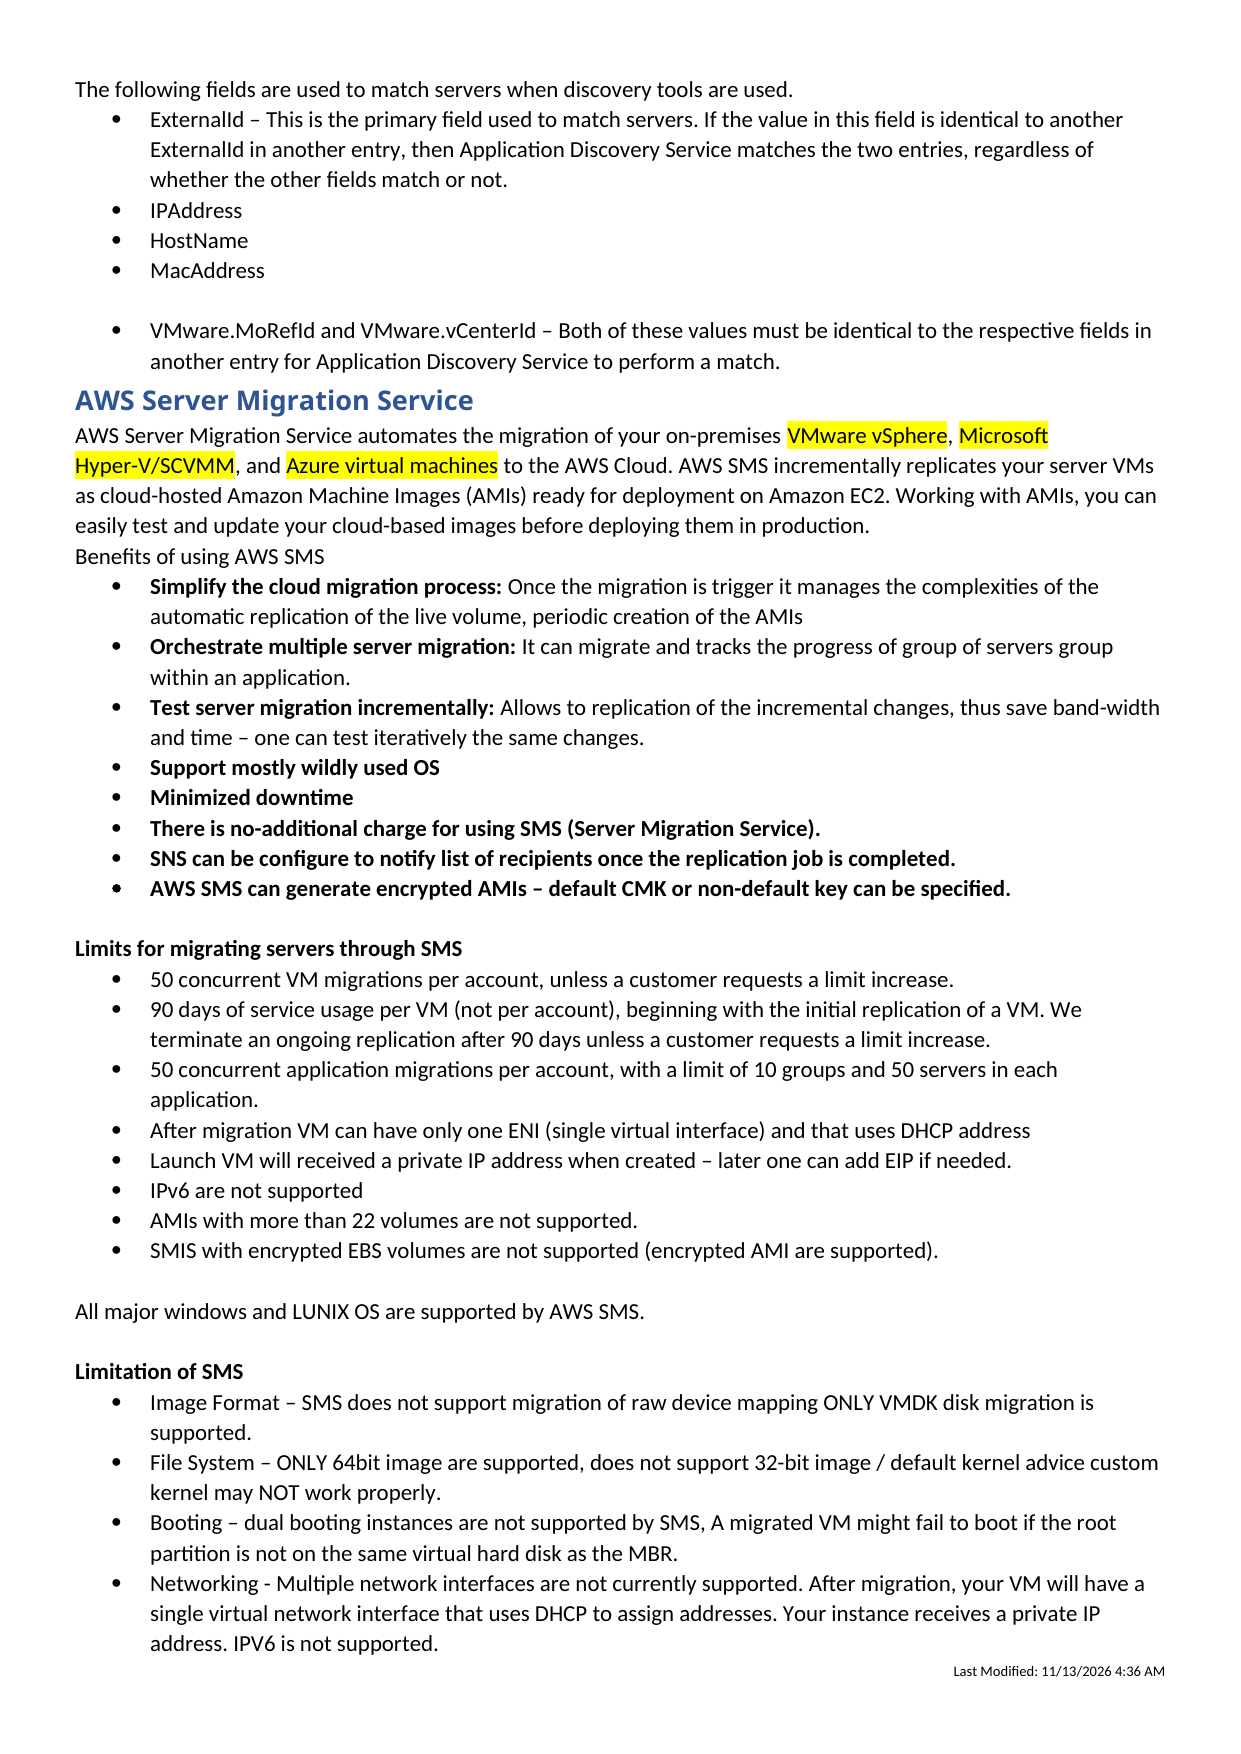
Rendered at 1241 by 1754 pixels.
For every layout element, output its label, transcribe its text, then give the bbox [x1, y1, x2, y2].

list Support mostly wildly used OS [112, 753, 1165, 781]
list Simplify the cloud migration process: Once the migration is trigger it manages the complexities of the automatic replication of the live volume, periodic creation of the AMIs [112, 572, 1165, 630]
list Orchestrate multiple server migration: It can migrate and tracks the progress of group of servers group within an application. [112, 632, 1165, 691]
list HostName [112, 226, 1165, 254]
text AWS Server Migration Service automates the migration of your on-premises VMware vSphere, Microsoft Hyper-V/SCVMM, and Azure virtual machines to the AWS Cloud. AWS SMS incrementally replicates your server VMs as cloud-hosted Amazon Machine Images (AMIs) ready for deployment on Amazon EC2. Working with AMIs, you can easily test and update your cloud-based images before deploying them in production. [75, 421, 1165, 540]
list ExternalId – This is the primary field used to match servers. If the value in this field is identical to another ExternalId in another entry, then Application Discovery Service matches the two entries, regardless of whether the other fields match or not. [112, 105, 1165, 194]
list SMIS with encrypted EBS volumes are not supported (encrypted AMI are supported). [112, 1237, 1165, 1265]
list There is no-additional charge for using SMS (Server Migration Service). [112, 814, 1165, 842]
text The following fields are used to match servers when discovery tools are used. [75, 75, 1165, 103]
text Limitation of SMS [75, 1357, 1165, 1386]
list 50 concurrent VM migrations per account, unless a customer requests a limit increase. [112, 965, 1165, 993]
list AWS SMS can generate encrypted AMIs – default CMK or non-default key can be specified. [112, 874, 1165, 902]
list Booting – dual booting instances are not supported by SMS, A migrated VM might fail to boot if the root partition is not on the same virtual hard disk as the MBR. [112, 1508, 1165, 1567]
list IPv6 are not supported [112, 1176, 1165, 1204]
list 90 days of service usage per VM (not per account), beginning with the initial replication of a VM. We terminate an ongoing replication after 90 days unless a customer requests a limit increase. [112, 995, 1165, 1053]
list Launch VM will received a private IP address when created – later one can add EIP if needed. [112, 1146, 1165, 1174]
list Test server migration incrementally: Allows to replication of the incremental changes, thus save band-width and time – one can test iteratively the same changes. [112, 693, 1165, 751]
text All major windows and LUNIX OS are supported by AWS SMS. [75, 1297, 1165, 1325]
subtitle AWS Server Migration Service [75, 381, 1165, 418]
list 50 concurrent application migrations per account, with a limit of 10 groups and 50 servers in each application. [112, 1055, 1165, 1114]
list Image Format – SMS does not support migration of raw device mapping ONLY VMDK disk migration is supported. [112, 1388, 1165, 1446]
list SNS can be configure to notify list of recipients once the replication job is completed. [112, 844, 1165, 872]
list IPAddress [112, 196, 1165, 224]
text Benefits of using AWS SMS [75, 542, 1165, 570]
list Minimized downtime [112, 783, 1165, 812]
list VMware.MoRefId and VMware.vCenterId – Both of these values must be identical to the respective fields in another entry for Application Discovery Service to perform a match. [112, 317, 1165, 375]
list After migration VM can have only one ENI (single virtual interface) and that uses DHCP address [112, 1116, 1165, 1144]
list AMIs with more than 22 volumes are not supported. [112, 1206, 1165, 1234]
list File System – ONLY 64bit image are supported, does not support 32-bit image / default kernel advice custom kernel may NOT work properly. [112, 1448, 1165, 1506]
list Networking - Multiple network interfaces are not currently supported. After migration, your VM will have a single virtual network interface that uses DHCP to assign addresses. Your instance receives a private IP address. IPV6 is not supported. [112, 1569, 1165, 1657]
list MacAddress [112, 256, 1165, 284]
text Limits for migrating servers through SMS [75, 934, 1165, 963]
